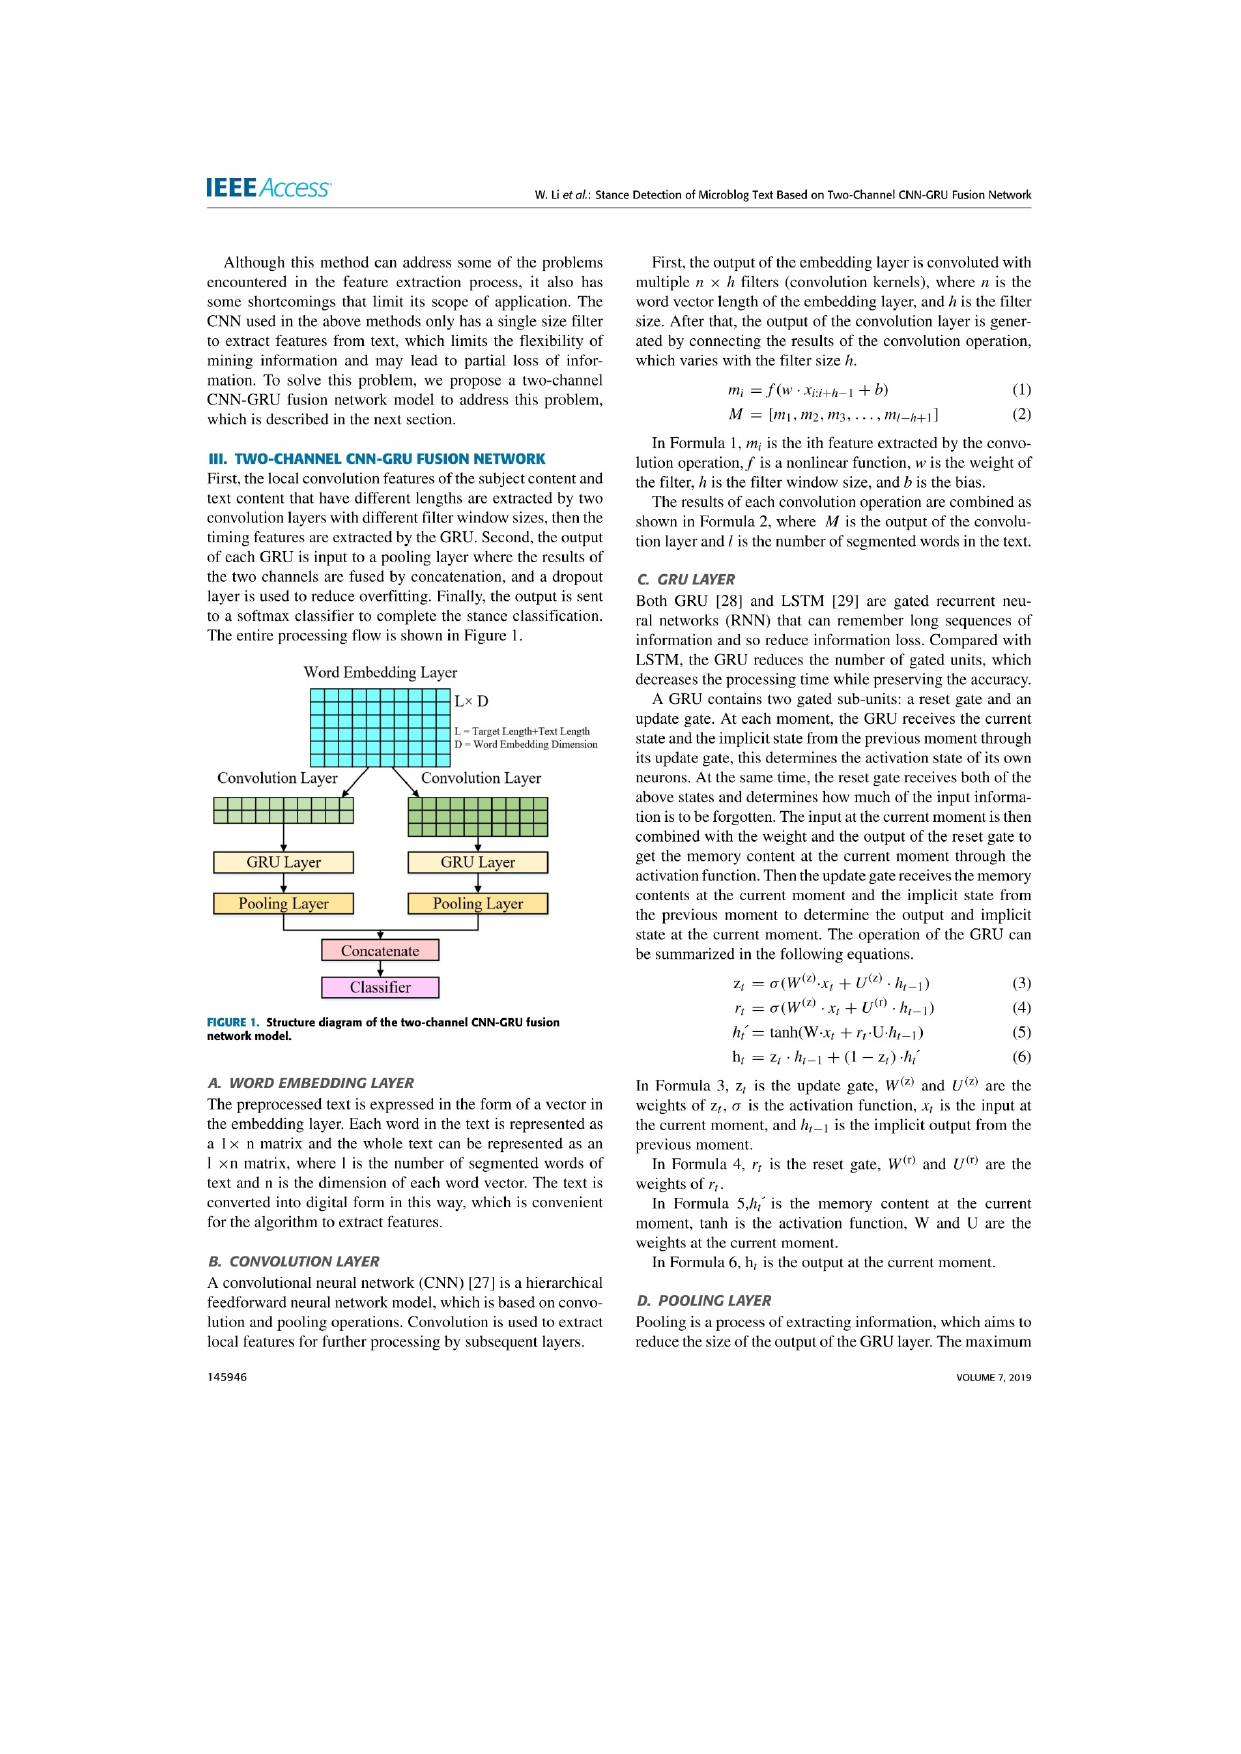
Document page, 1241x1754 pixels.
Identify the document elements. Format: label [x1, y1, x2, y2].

picture [147, 147, 1093, 1432]
